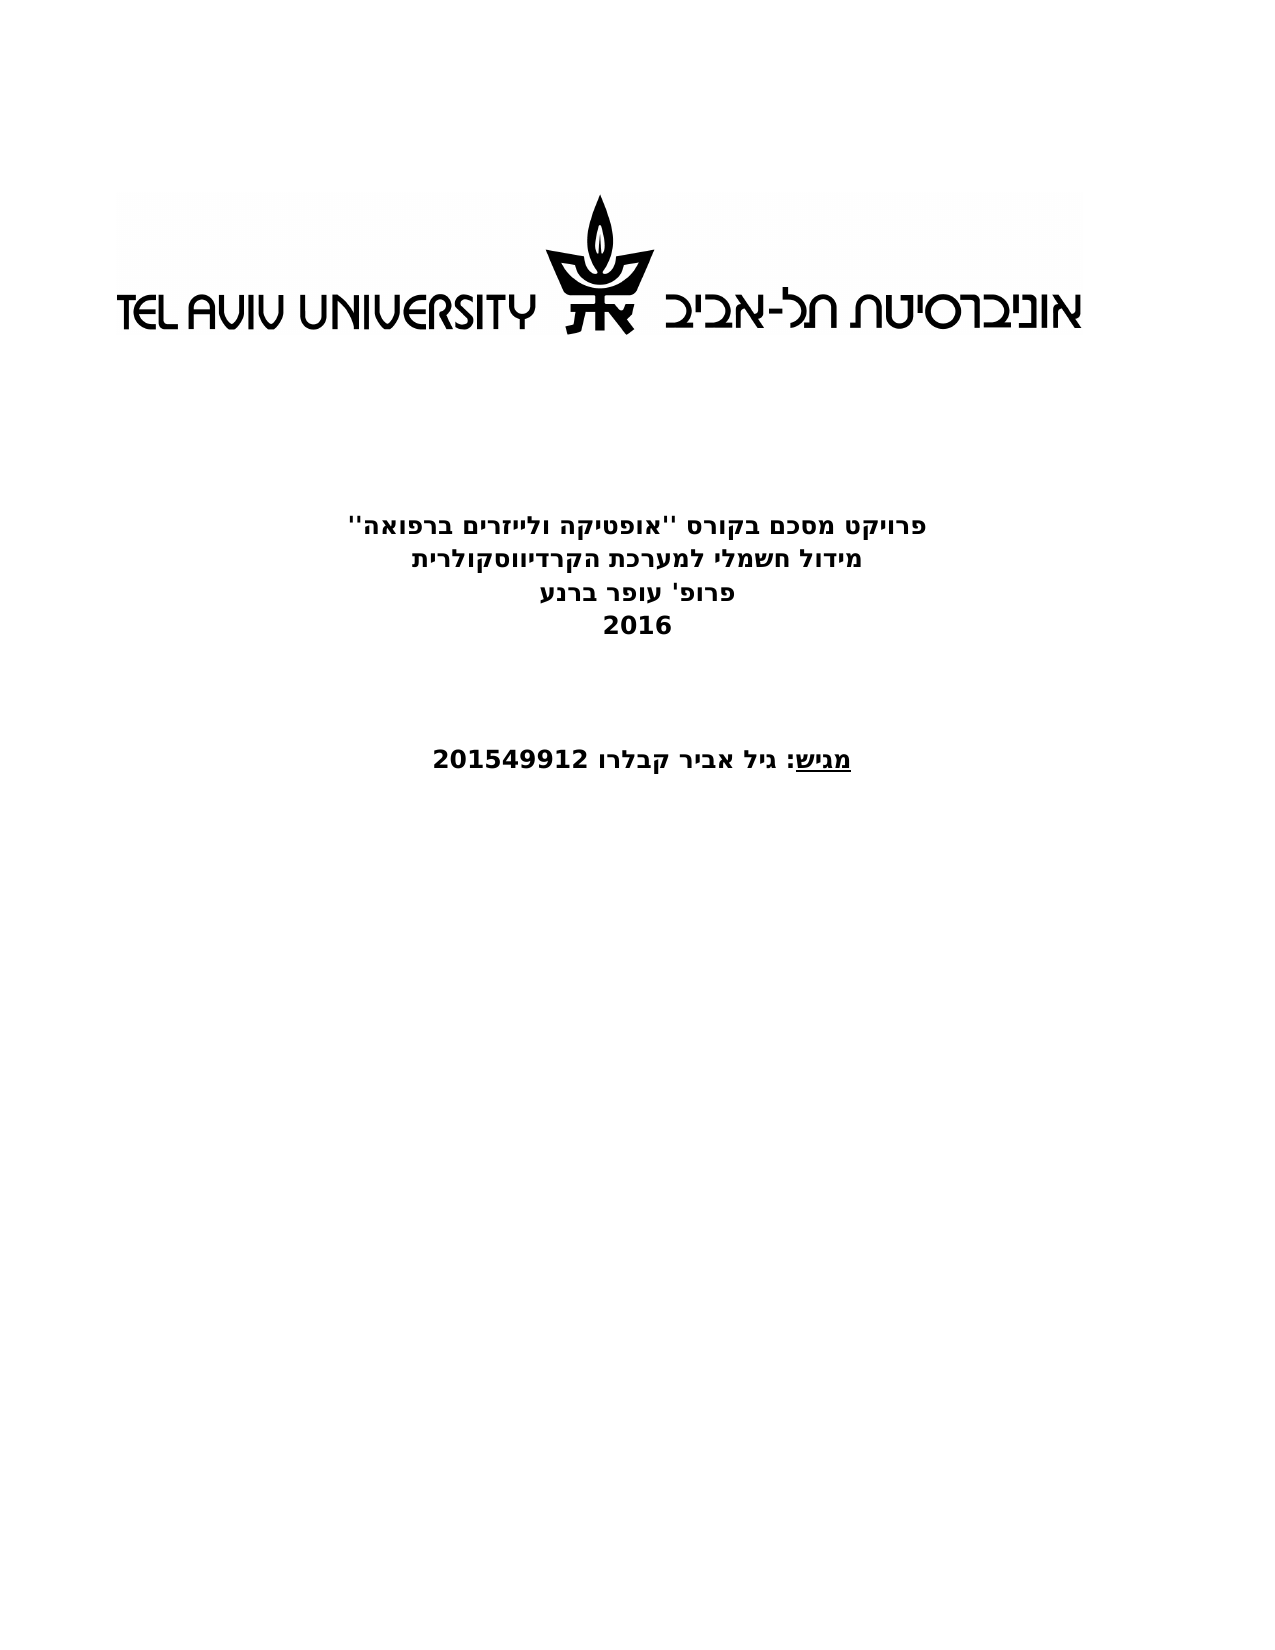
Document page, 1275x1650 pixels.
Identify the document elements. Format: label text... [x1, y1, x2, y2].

text מגיש: גיל אביר קבלרו 201549912 [150, 678, 1125, 838]
picture [116, 192, 1083, 335]
text 2016 [150, 612, 1125, 641]
text פרופ' עופר ברנע [150, 578, 1125, 607]
text מידול חשמלי למערכת הקרדיווסקולרית [150, 544, 1125, 574]
text פרויקט מסכם בקורס ''אופטיקה ולייזרים ברפואה'' [150, 511, 1125, 540]
